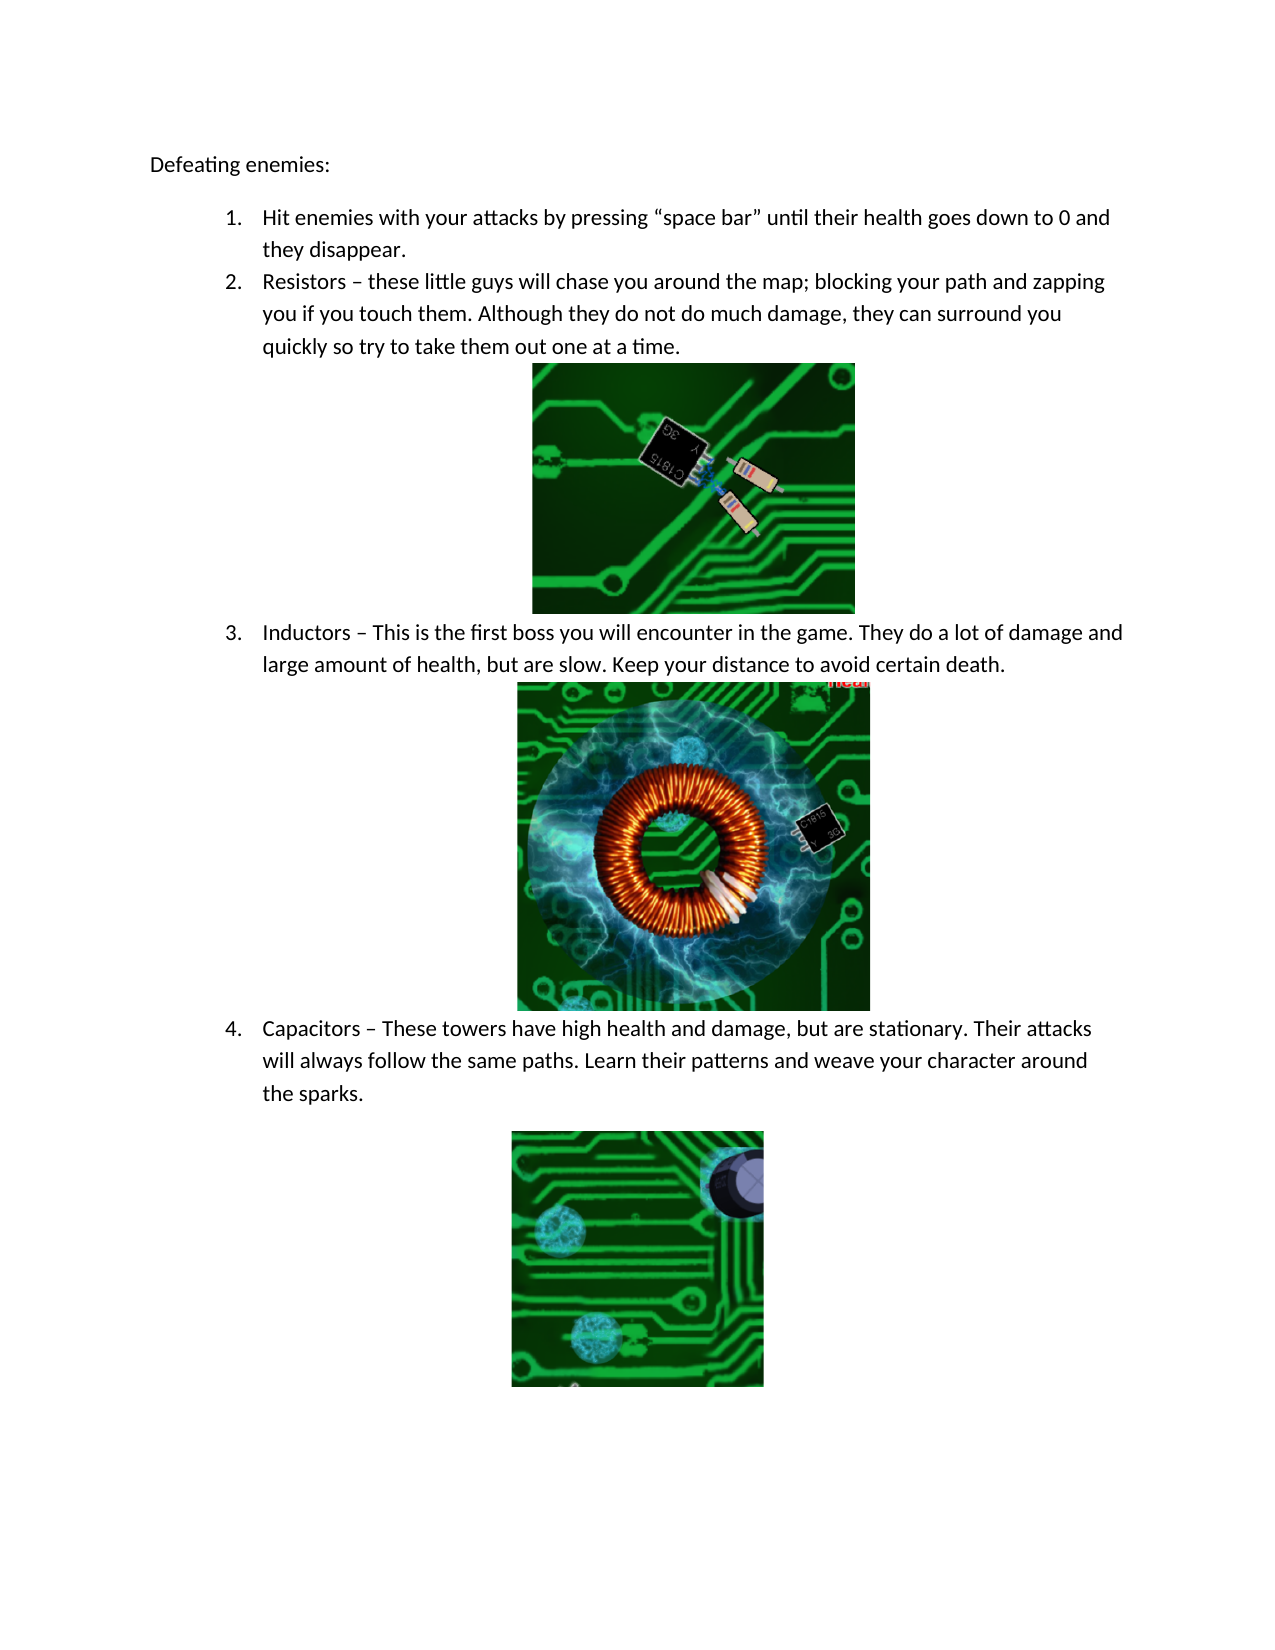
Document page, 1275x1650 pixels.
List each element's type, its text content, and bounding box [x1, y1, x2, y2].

picture [517, 682, 871, 1011]
picture [532, 363, 855, 614]
list Resistors – these little guys will chase you around the map; blocking your path and zapping you if you touch them. Although they do not do much damage, they can surround you quickly so try to take them out one at a time. [225, 267, 1125, 360]
text Defeating enemies: [150, 150, 1125, 178]
list Hit enemies with your attacks by pressing “space bar” until their health goes down to 0 and they disappear. [225, 203, 1125, 263]
picture [511, 1131, 764, 1387]
list Capacitors – These towers have high health and damage, but are stationary. Their attacks will always follow the same paths. Learn their patterns and weave your character around the sparks. [225, 1014, 1125, 1107]
list Inductors – This is the first boss you will encounter in the game. They do a lot of damage and large amount of health, but are slow. Keep your distance to avoid certain death. [225, 618, 1125, 678]
